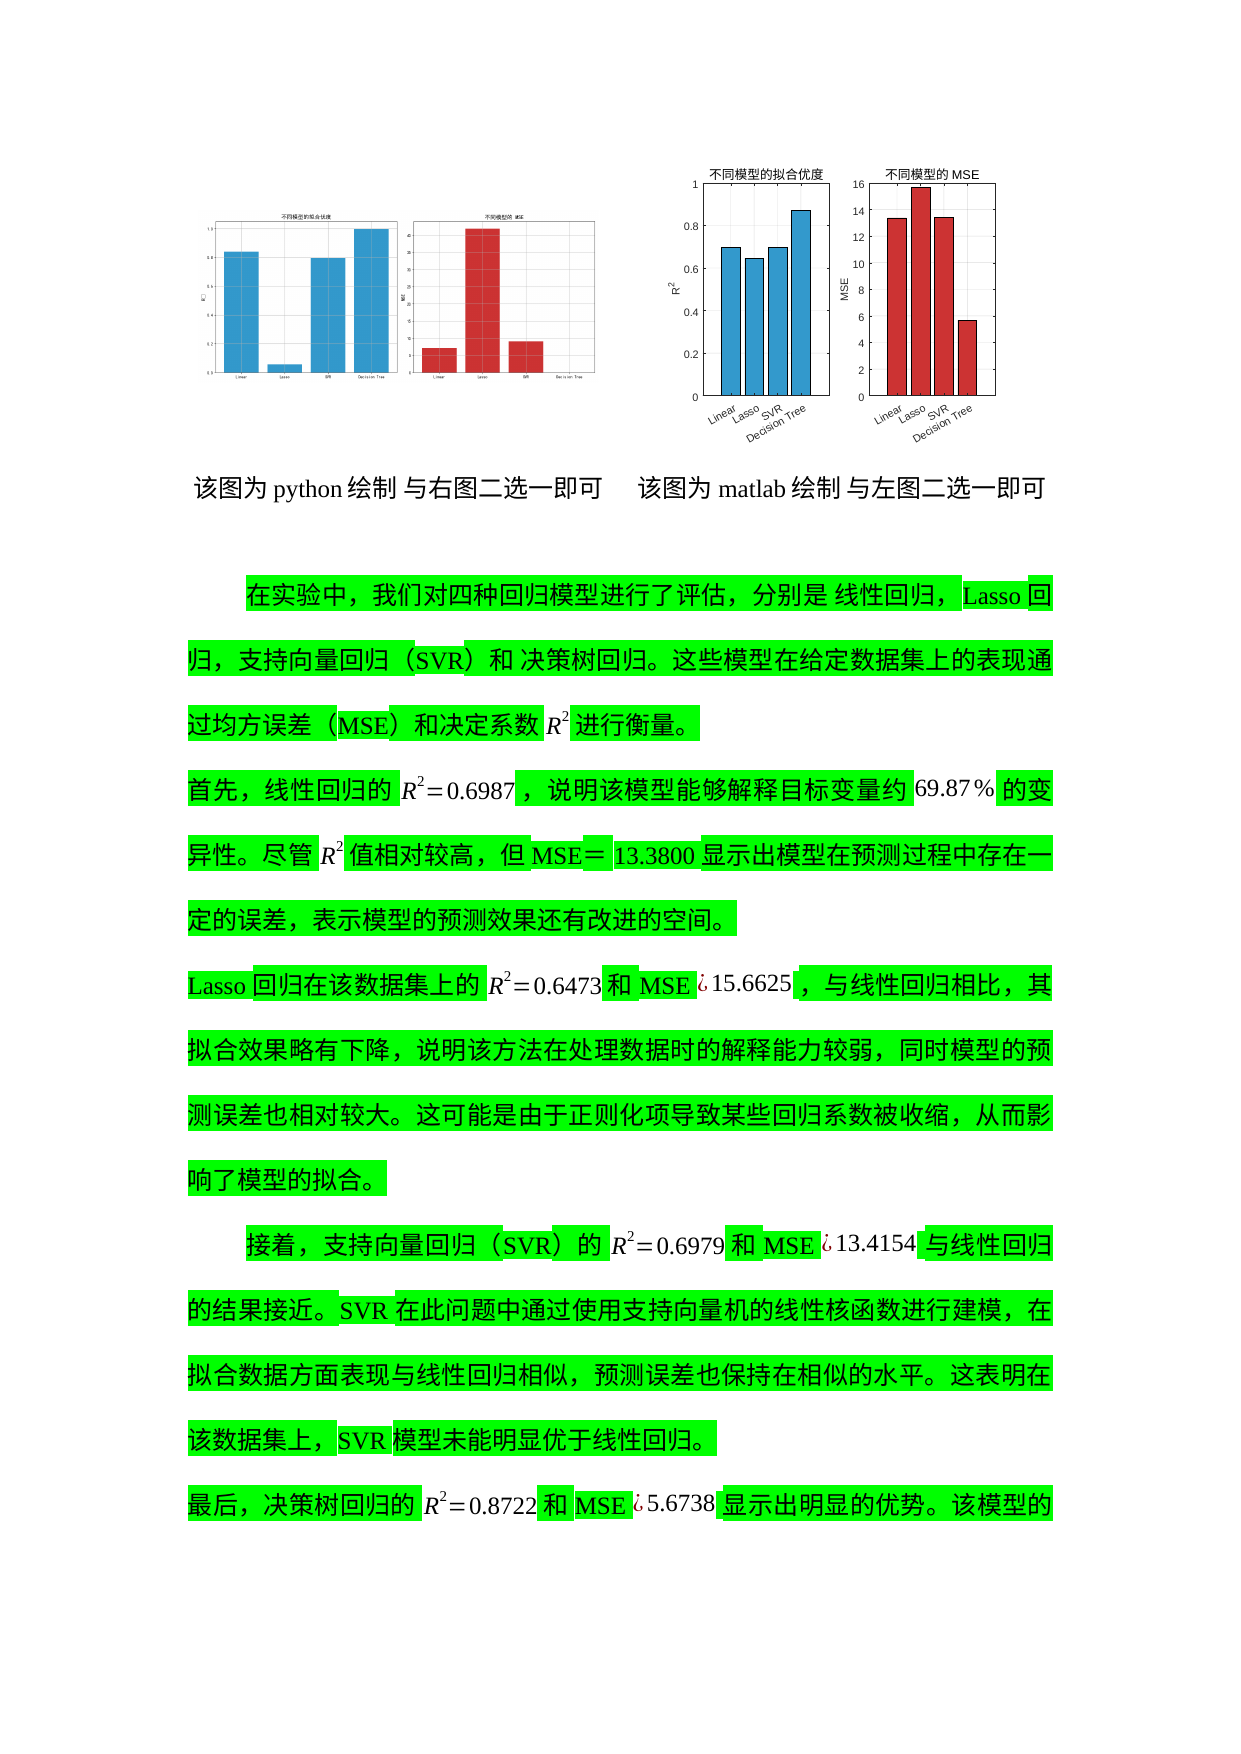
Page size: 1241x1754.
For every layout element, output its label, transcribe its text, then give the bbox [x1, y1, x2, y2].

text 在实验中，我们对四种回归模型进行了评估，分别是 线性回归，Lasso 回归，支持向量回归（SVR）和 决策树回归。这些模型在给定数据集上的表现通过均方误差（MSE）和决定系数 进行衡量。 首先，线性回归的 ，说明该模型能够解释目标变量约 的变异性。尽管 值相对较高，但 MSE＝ 13.3800 显示出模型在预测过程中存在一定的误差，表示模型的预测效果还有改进的空间。 Lasso 回归在该数据集上的 和 MSE ，与线性回归相比，其拟合效果略有下降，说明该方法在处理数据时的解释能力较弱，同时模型的预测误差也相对较大。这可能是由于正则化项导致某些回归系数被收缩，从而影响了模型的拟合。 [187, 561, 1053, 1211]
table_cell 该图为python绘制 与右图二选一即可 [176, 455, 620, 519]
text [187, 1211, 1053, 1536]
table_header [176, 162, 620, 454]
table_cell 该图为 matlab绘制 与左图二选一即可 [620, 455, 1064, 519]
picture [197, 210, 599, 383]
table_header [620, 162, 1064, 454]
